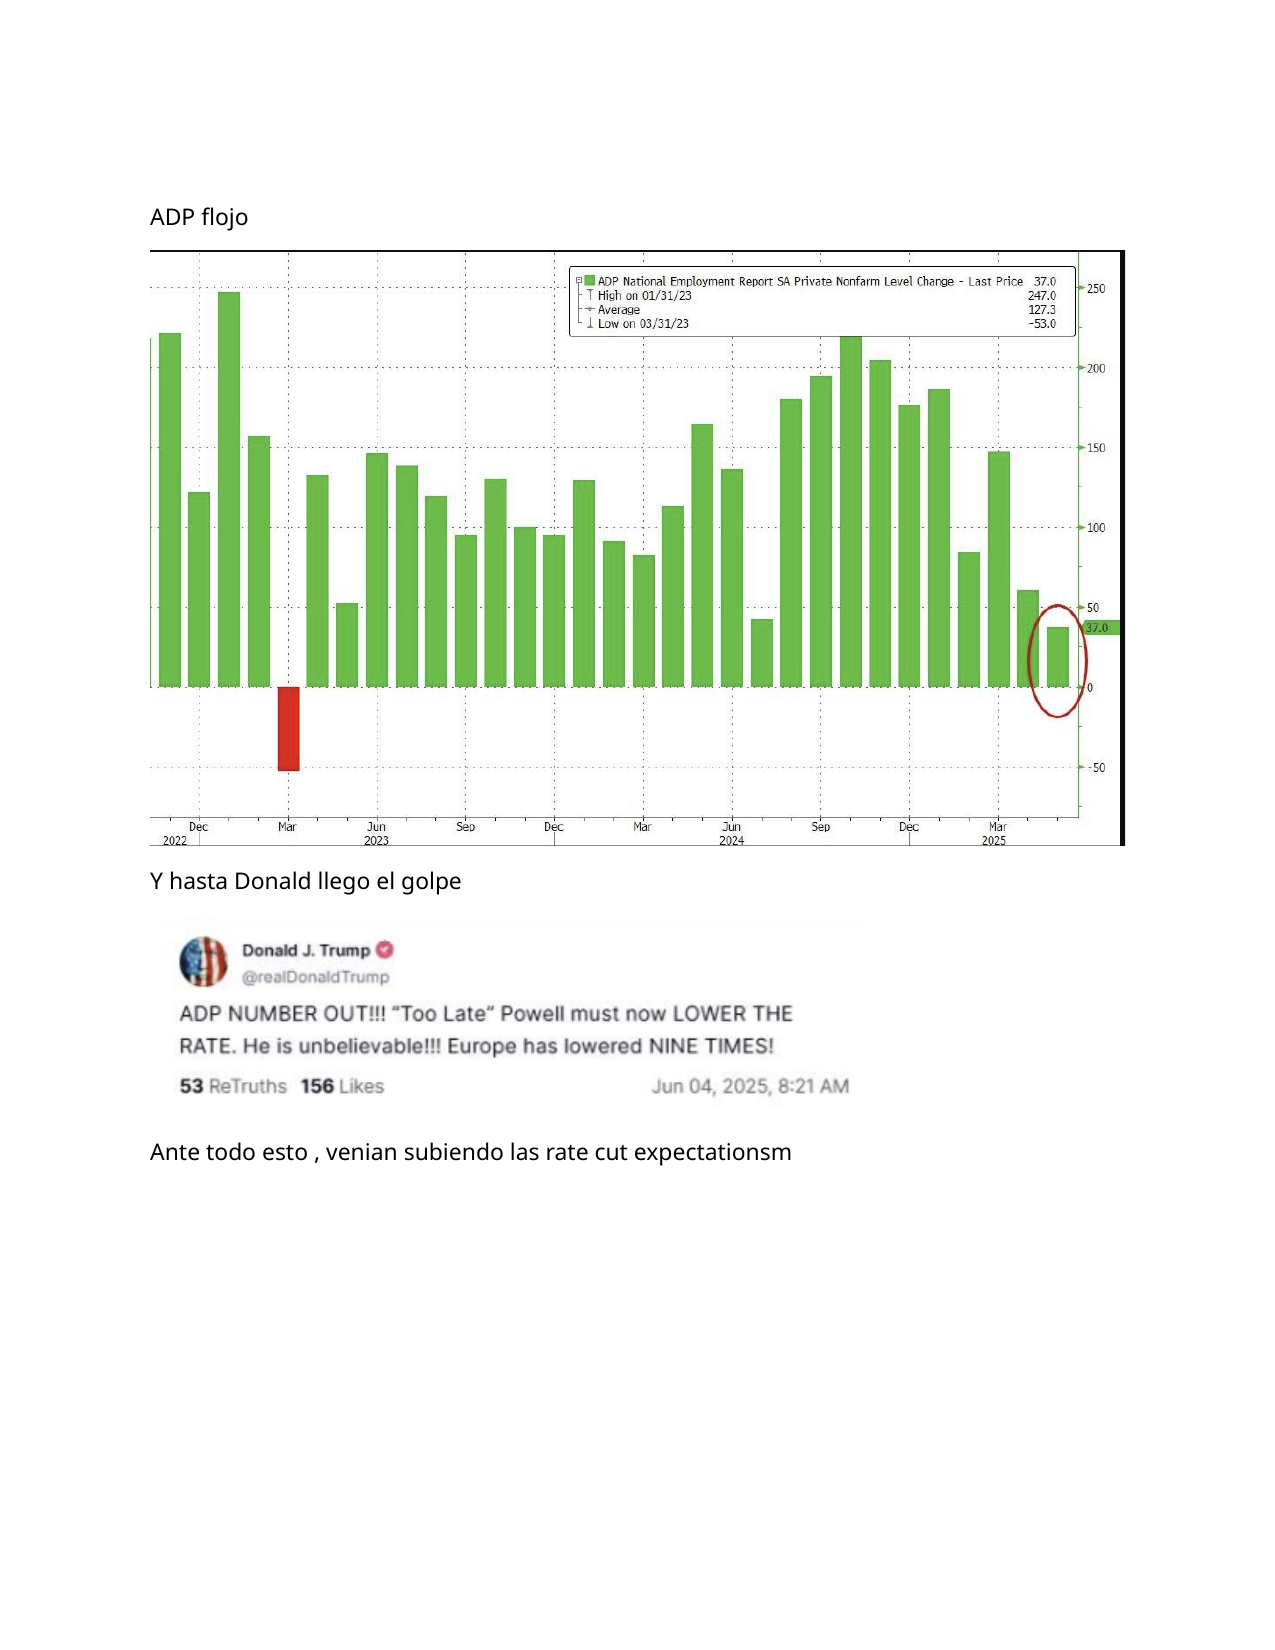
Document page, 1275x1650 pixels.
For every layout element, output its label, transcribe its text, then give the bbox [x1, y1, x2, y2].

picture [150, 250, 1125, 846]
text Ante todo esto , venian subiendo las rate cut expectationsm [150, 1136, 1125, 1167]
text Y hasta Donald llego el golpe [150, 865, 1125, 896]
text ADP flojo [150, 200, 1125, 232]
picture [150, 915, 880, 1117]
